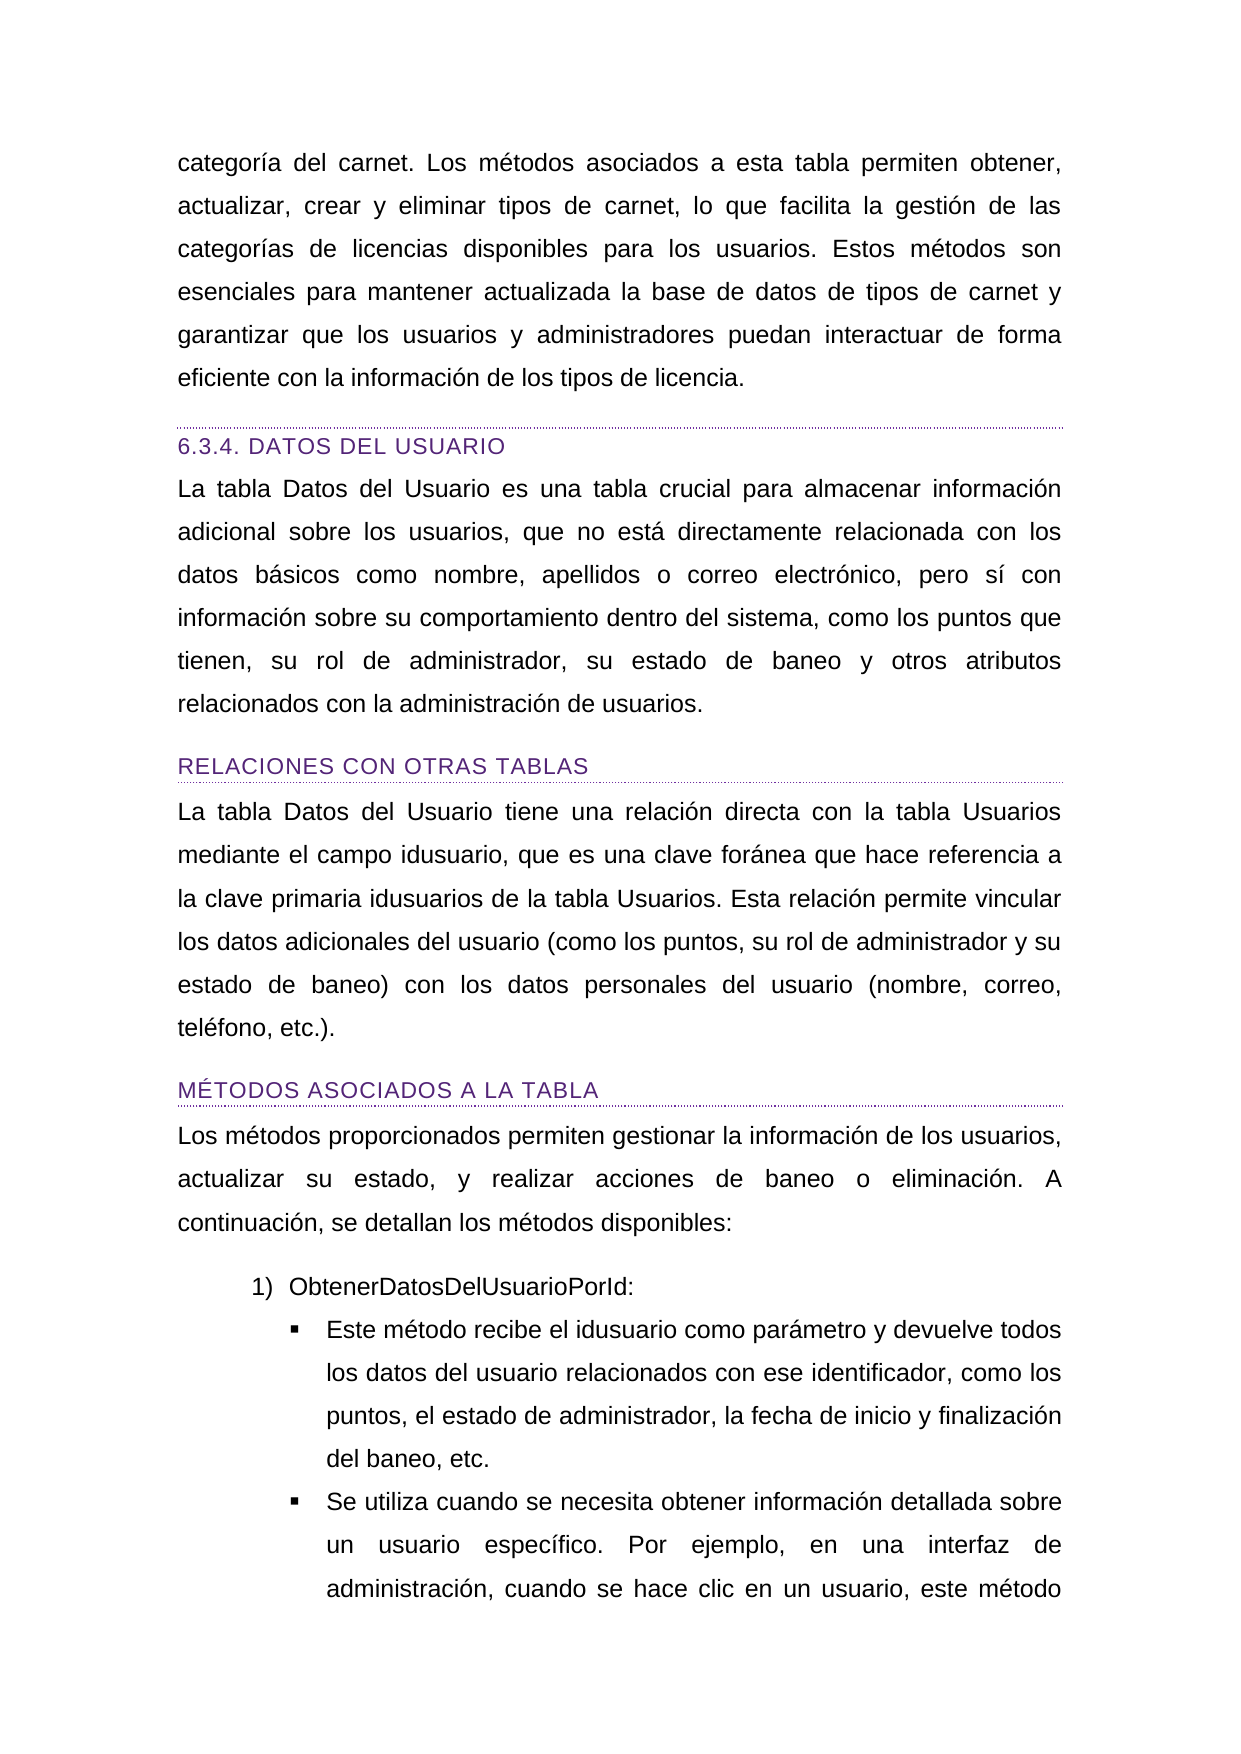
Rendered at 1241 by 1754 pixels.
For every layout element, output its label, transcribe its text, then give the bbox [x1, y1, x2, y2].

subtitle 6.3.4. Datos del usuario [177, 427, 1063, 459]
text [177, 148, 1063, 392]
subtitle Métodos asociados a la tabla [177, 1077, 1063, 1107]
list ObtenerDatosDelUsuarioPorId: [251, 1271, 1063, 1300]
text Los métodos proporcionados permiten gestionar la información de los usuarios, actualizar su estado, y realizar acciones de baneo o eliminación. A continuación, se detallan los métodos disponibles: [177, 1121, 1063, 1236]
text La tabla Datos del Usuario tiene una relación directa con la tabla Usuarios mediante el campo idusuario, que es una clave foránea que hace referencia a la clave primaria idusuarios de la tabla Usuarios. Esta relación permite vincular los datos adicionales del usuario (como los puntos, su rol de administrador y su estado de baneo) con los datos personales del usuario (nombre, correo, teléfono, etc.). [177, 797, 1063, 1042]
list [288, 1487, 1063, 1602]
subtitle Relaciones con otras tablas [177, 753, 1063, 783]
text La tabla Datos del Usuario es una tabla crucial para almacenar información adicional sobre los usuarios, que no está directamente relacionada con los datos básicos como nombre, apellidos o correo electrónico, pero sí con información sobre su comportamiento dentro del sistema, como los puntos que tienen, su rol de administrador, su estado de baneo y otros atributos relacionados con la administración de usuarios. [177, 473, 1063, 718]
list Este método recibe el idusuario como parámetro y devuelve todos los datos del usuario relacionados con ese identificador, como los puntos, el estado de administrador, la fecha de inicio y finalización del baneo, etc. [288, 1314, 1063, 1473]
